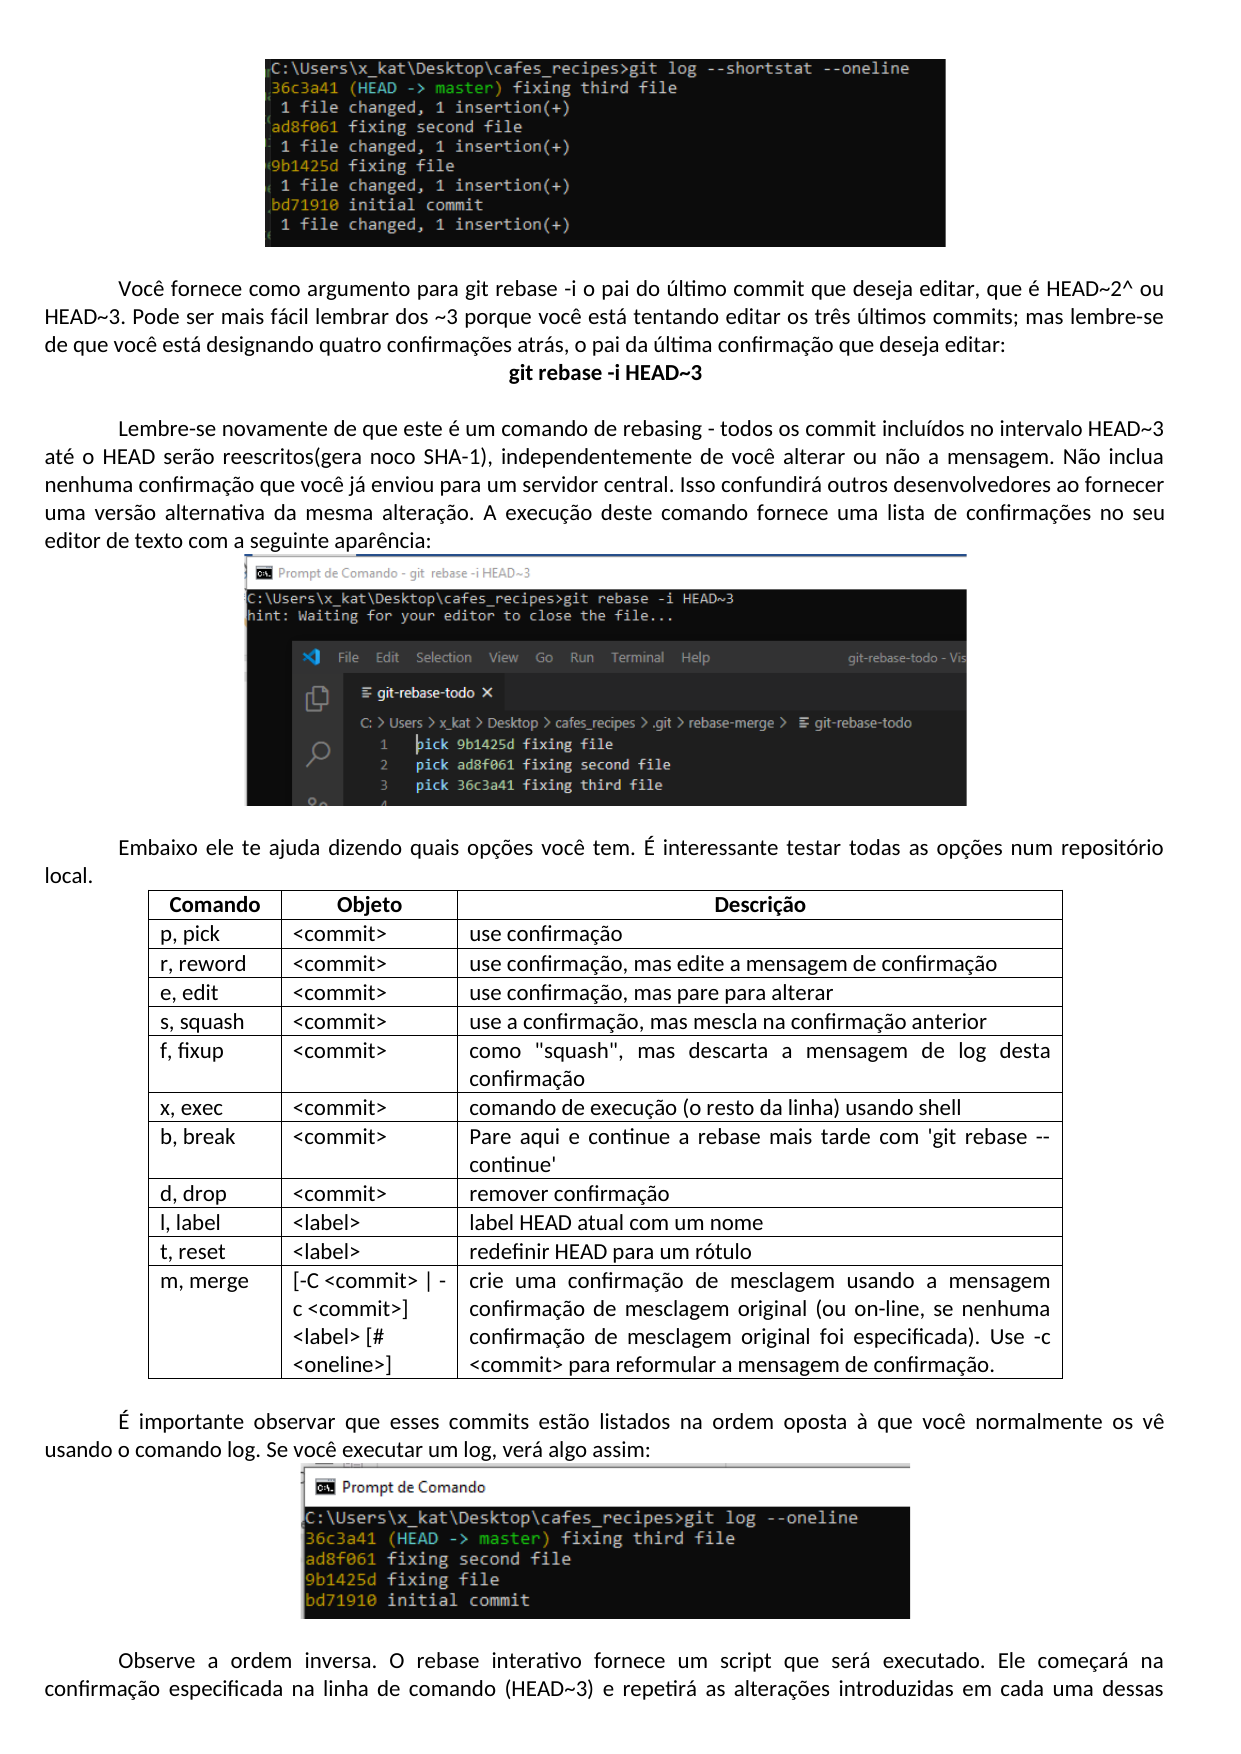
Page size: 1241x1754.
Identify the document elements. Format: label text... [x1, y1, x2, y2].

table_cell comando de execução (o resto da linha) usando shell [458, 1093, 1062, 1121]
table_cell l, label [149, 1208, 281, 1236]
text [44, 1646, 1167, 1702]
table_cell d, drop [149, 1179, 281, 1207]
table_cell x, exec [149, 1093, 281, 1121]
picture [244, 554, 967, 806]
text Você fornece como argumento para git rebase -i o pai do último commit que deseja editar, que é HEAD~2^ ou HEAD~3. Pode ser mais fácil lembrar dos ~3 porque você está tentando editar os três últimos commits; mas lembre-se de que você está designando quatro confirmações atrás, o pai da última confirmação que deseja editar: [44, 274, 1167, 358]
table_cell como "squash", mas descarta a mensagem de log desta confirmação [458, 1036, 1062, 1092]
table_cell m, merge [149, 1266, 281, 1378]
table_cell [-C <commit> | -c <commit>] <label> [# <oneline>] [282, 1266, 457, 1378]
table_cell r, reword [149, 949, 281, 977]
table_cell label HEAD atual com um nome [458, 1208, 1062, 1236]
text git rebase -i HEAD~3 [44, 358, 1167, 386]
table_cell use confirmação, mas pare para alterar [458, 978, 1062, 1006]
picture [265, 59, 946, 247]
text É importante observar que esses commits estão listados na ordem oposta à que você normalmente os vê usando o comando log. Se você executar um log, verá algo assim: [44, 1407, 1167, 1463]
table_cell use confirmação, mas edite a mensagem de confirmação [458, 949, 1062, 977]
table_header Objeto [282, 891, 457, 918]
table_cell use confirmação [458, 920, 1062, 948]
table_cell <label> [282, 1208, 457, 1236]
table_cell Pare aqui e continue a rebase mais tarde com 'git rebase --continue' [458, 1122, 1062, 1178]
picture [300, 1463, 911, 1619]
table_cell remover confirmação [458, 1179, 1062, 1207]
table_cell use a confirmação, mas mescla na confirmação anterior [458, 1007, 1062, 1035]
table_cell redefinir HEAD para um rótulo [458, 1237, 1062, 1265]
table_cell <commit> [282, 1093, 457, 1121]
table_cell <commit> [282, 1036, 457, 1092]
table_cell <commit> [282, 1179, 457, 1207]
table_cell e, edit [149, 978, 281, 1006]
table_cell p, pick [149, 920, 281, 948]
table_cell <commit> [282, 949, 457, 977]
table_cell <label> [282, 1237, 457, 1265]
table_header Comando [149, 891, 281, 918]
table_cell <commit> [282, 920, 457, 948]
table_cell s, squash [149, 1007, 281, 1035]
table_cell f, fixup [149, 1036, 281, 1092]
text Embaixo ele te ajuda dizendo quais opções você tem. É interessante testar todas as opções num repositório local. [44, 833, 1167, 889]
table_cell t, reset [149, 1237, 281, 1265]
table_header Descrição [458, 891, 1062, 918]
table_cell <commit> [282, 1122, 457, 1178]
table_cell <commit> [282, 1007, 457, 1035]
table_cell <commit> [282, 978, 457, 1006]
text Lembre-se novamente de que este é um comando de rebasing - todos os commit incluídos no intervalo HEAD~3 até o HEAD serão reescritos(gera noco SHA-1), independentemente de você alterar ou não a mensagem. Não inclua nenhuma confirmação que você já enviou para um servidor central. Isso confundirá outros desenvolvedores ao fornecer uma versão alternativa da mesma alteração. A execução deste comando fornece uma lista de confirmações no seu editor de texto com a seguinte aparência: [44, 414, 1167, 554]
table_cell crie uma confirmação de mesclagem usando a mensagem confirmação de mesclagem original (ou on-line, se nenhuma confirmação de mesclagem original foi especificada). Use -c <commit> para reformular a mensagem de confirmação. [458, 1266, 1062, 1378]
table_cell b, break [149, 1122, 281, 1178]
